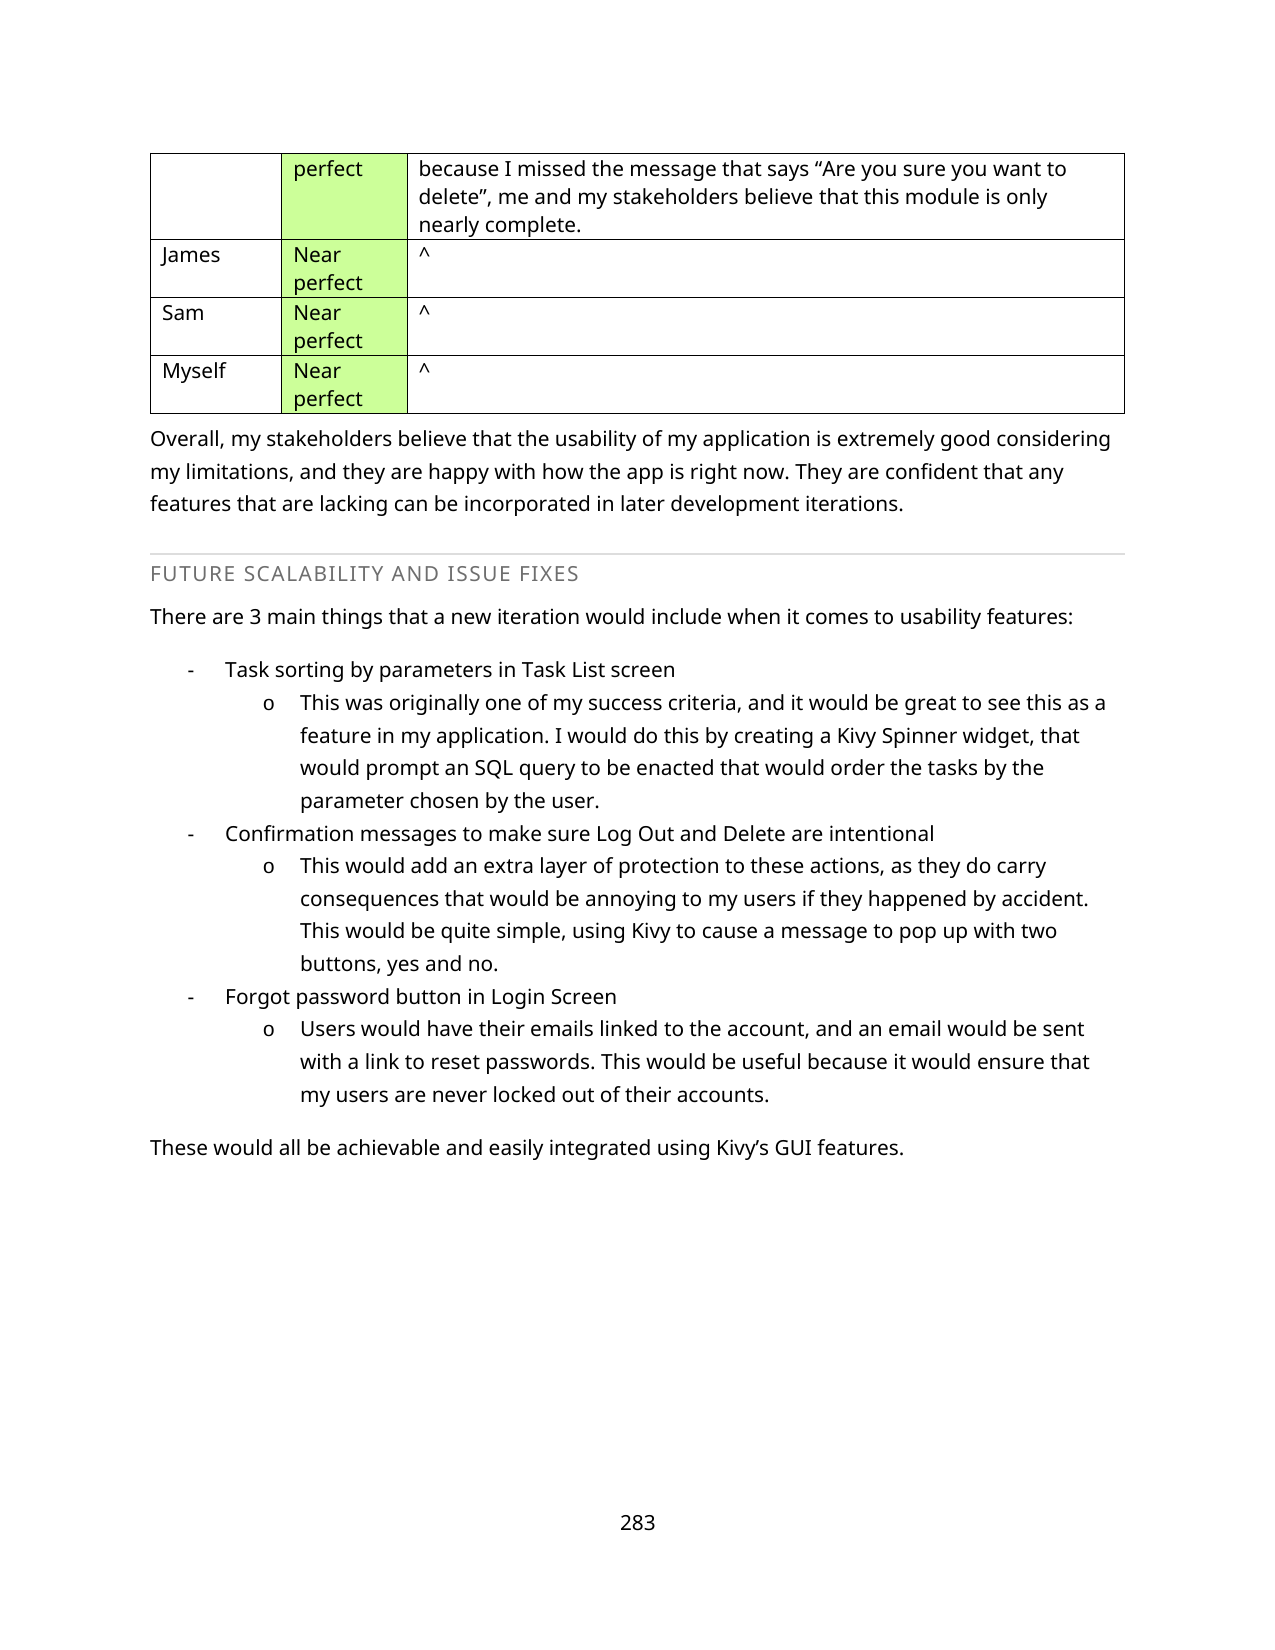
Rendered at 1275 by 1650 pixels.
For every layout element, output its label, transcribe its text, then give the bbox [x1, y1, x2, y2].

list This was originally one of my success criteria, and it would be great to see this as a feature in my application. I would do this by creating a Kivy Spinner widget, that would prompt an SQL query to be enacted that would order the tasks by the parameter chosen by the user. [262, 688, 1125, 814]
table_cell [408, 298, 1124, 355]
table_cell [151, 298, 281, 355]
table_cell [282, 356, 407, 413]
list Users would have their emails linked to the account, and an email would be sent with a link to reset passwords. This would be useful because it would ensure that my users are never locked out of their accounts. [262, 1014, 1125, 1108]
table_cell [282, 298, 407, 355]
text Overall, my stakeholders believe that the usability of my application is extremely good considering my limitations, and they are happy with how the app is right now. They are confident that any features that are lacking can be incorporated in later development iterations. [150, 424, 1125, 518]
text These would all be achievable and easily integrated using Kivy’s GUI features. [150, 1133, 1125, 1162]
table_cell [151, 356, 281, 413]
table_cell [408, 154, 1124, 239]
subtitle Future scalability and issue fixes [150, 555, 1125, 587]
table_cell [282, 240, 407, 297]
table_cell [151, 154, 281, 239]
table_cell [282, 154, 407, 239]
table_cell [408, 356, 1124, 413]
list This would add an extra layer of protection to these actions, as they do carry consequences that would be annoying to my users if they happened by accident. This would be quite simple, using Kivy to cause a message to pop up with two buttons, yes and no. [262, 851, 1125, 978]
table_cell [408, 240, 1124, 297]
list Task sorting by parameters in Task List screen [187, 656, 1125, 684]
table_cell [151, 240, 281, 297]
list Confirmation messages to make sure Log Out and Delete are intentional [187, 819, 1125, 847]
list Forgot password button in Login Screen [187, 982, 1125, 1010]
text There are 3 main things that a new iteration would include when it comes to usability features: [150, 602, 1125, 631]
